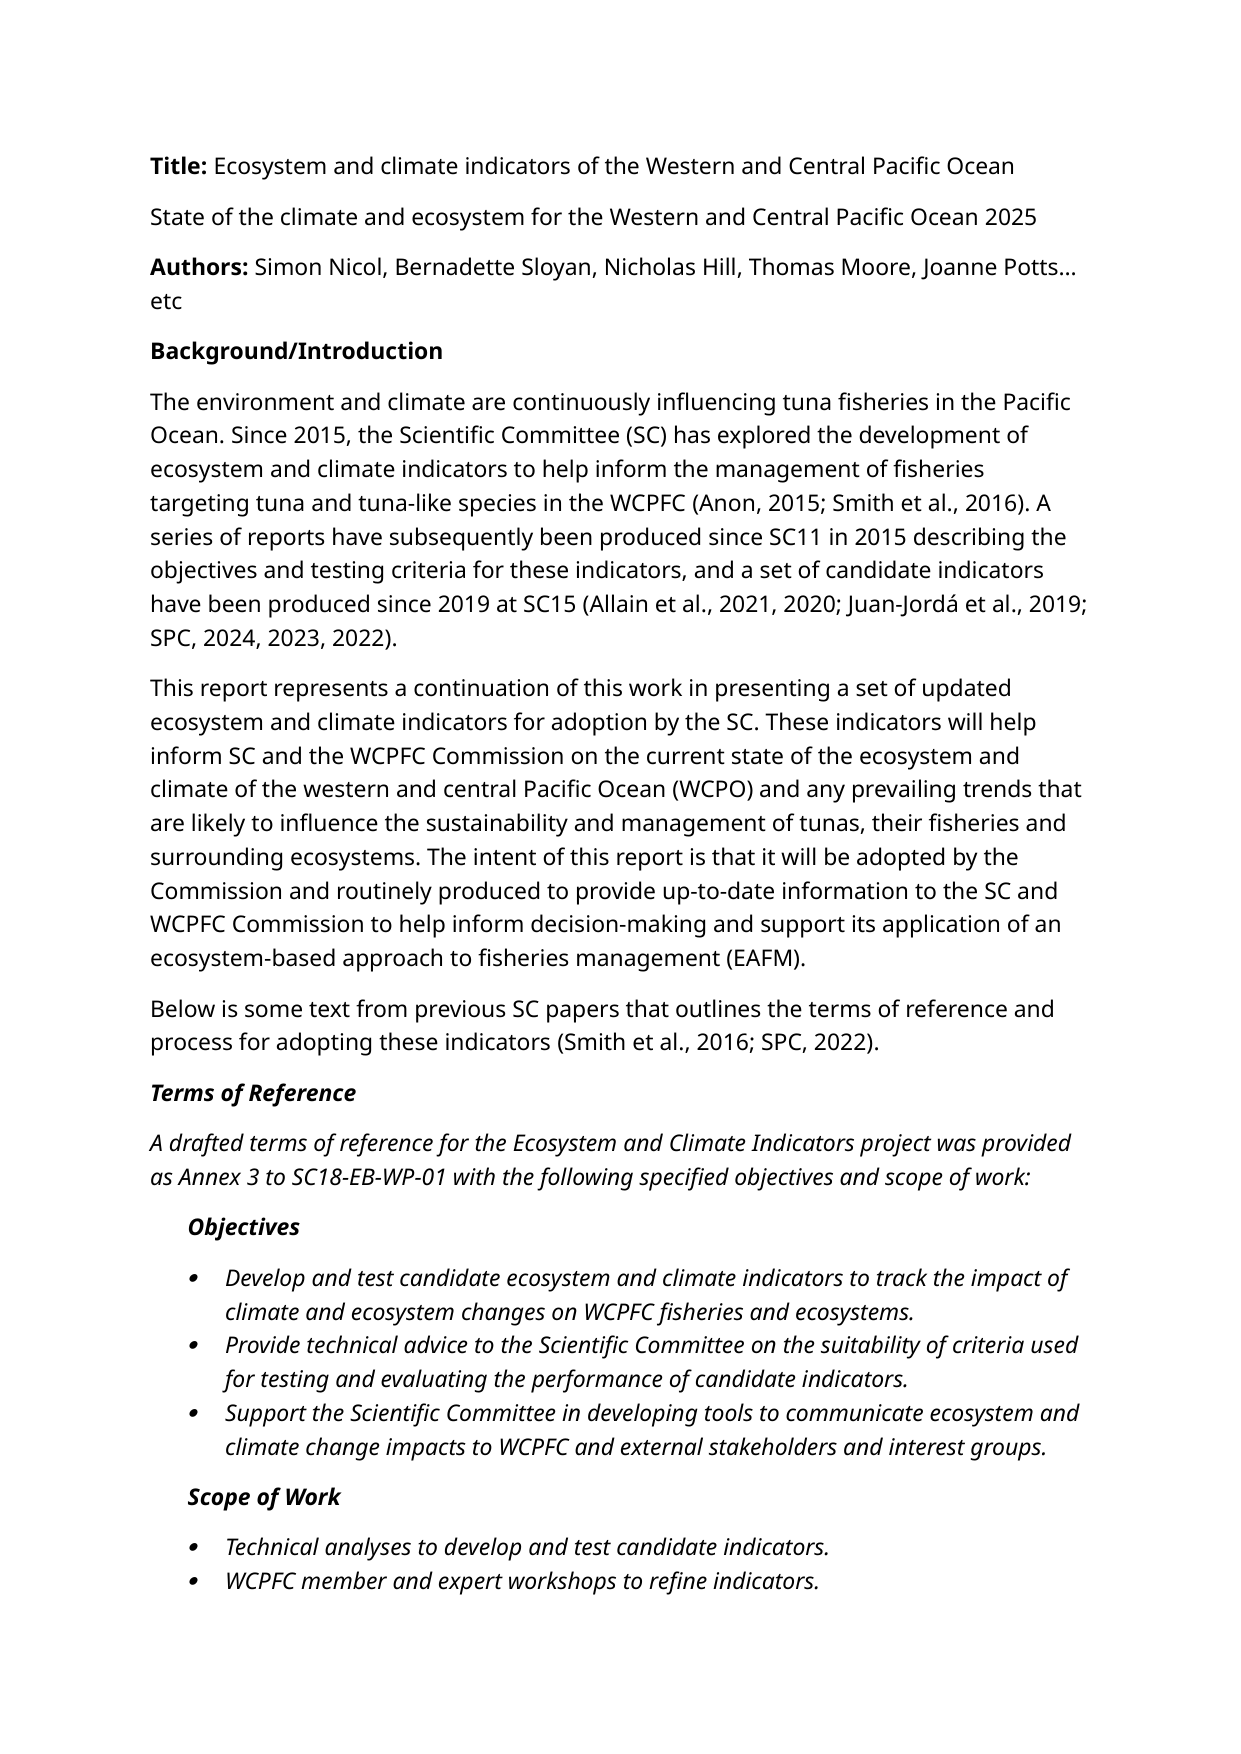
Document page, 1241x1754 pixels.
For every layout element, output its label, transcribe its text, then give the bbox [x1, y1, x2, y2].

list WCPFC member and expert workshops to refine indicators. [187, 1565, 1090, 1596]
text This report represents a continuation of this work in presenting a set of updated ecosystem and climate indicators for adoption by the SC. These indicators will help inform SC and the WCPFC Commission on the current state of the ecosystem and climate of the western and central Pacific Ocean (WCPO) and any prevailing trends that are likely to influence the sustainability and management of tunas, their fisheries and surrounding ecosystems. The intent of this report is that it will be adopted by the Commission and routinely produced to provide up-to-date information to the SC and WCPFC Commission to help inform decision-making and support its application of an ecosystem-based approach to fisheries management (EAFM). [150, 672, 1090, 973]
text Objectives [150, 1211, 1090, 1242]
text The environment and climate are continuously influencing tuna fisheries in the Pacific Ocean. Since 2015, the Scientific Committee (SC) has explored the development of ecosystem and climate indicators to help inform the management of fisheries targeting tuna and tuna-like species in the WCPFC . A series of reports have subsequently been produced since SC11 in 2015 describing the objectives and testing criteria for these indicators, and a set of candidate indicators have been produced since 2019 at SC15 . [150, 385, 1090, 653]
text A drafted terms of reference for the Ecosystem and Climate Indicators project was provided as Annex 3 to SC18-EB-WP-01 with the following specified objectives and scope of work: [150, 1127, 1090, 1192]
list Technical analyses to develop and test candidate indicators. [187, 1531, 1090, 1562]
text Title: Ecosystem and climate indicators of the Western and Central Pacific Ocean [150, 150, 1090, 181]
text Scope of Work [150, 1481, 1090, 1512]
list Develop and test candidate ecosystem and climate indicators to track the impact of climate and ecosystem changes on WCPFC fisheries and ecosystems. [187, 1262, 1090, 1327]
text Authors: Simon Nicol, Bernadette Sloyan, Nicholas Hill, Thomas Moore, Joanne Potts… etc [150, 251, 1090, 316]
text Terms of Reference [150, 1077, 1090, 1108]
text Below is some text from previous SC papers that outlines the terms of reference and process for adopting these indicators . [150, 992, 1090, 1057]
text Background/Introduction [150, 335, 1090, 366]
list Support the Scientific Committee in developing tools to communicate ecosystem and climate change impacts to WCPFC and external stakeholders and interest groups. [187, 1397, 1090, 1462]
text State of the climate and ecosystem for the Western and Central Pacific Ocean 2025 [150, 200, 1090, 232]
list Provide technical advice to the Scientific Committee on the suitability of criteria used for testing and evaluating the performance of candidate indicators. [187, 1329, 1090, 1394]
